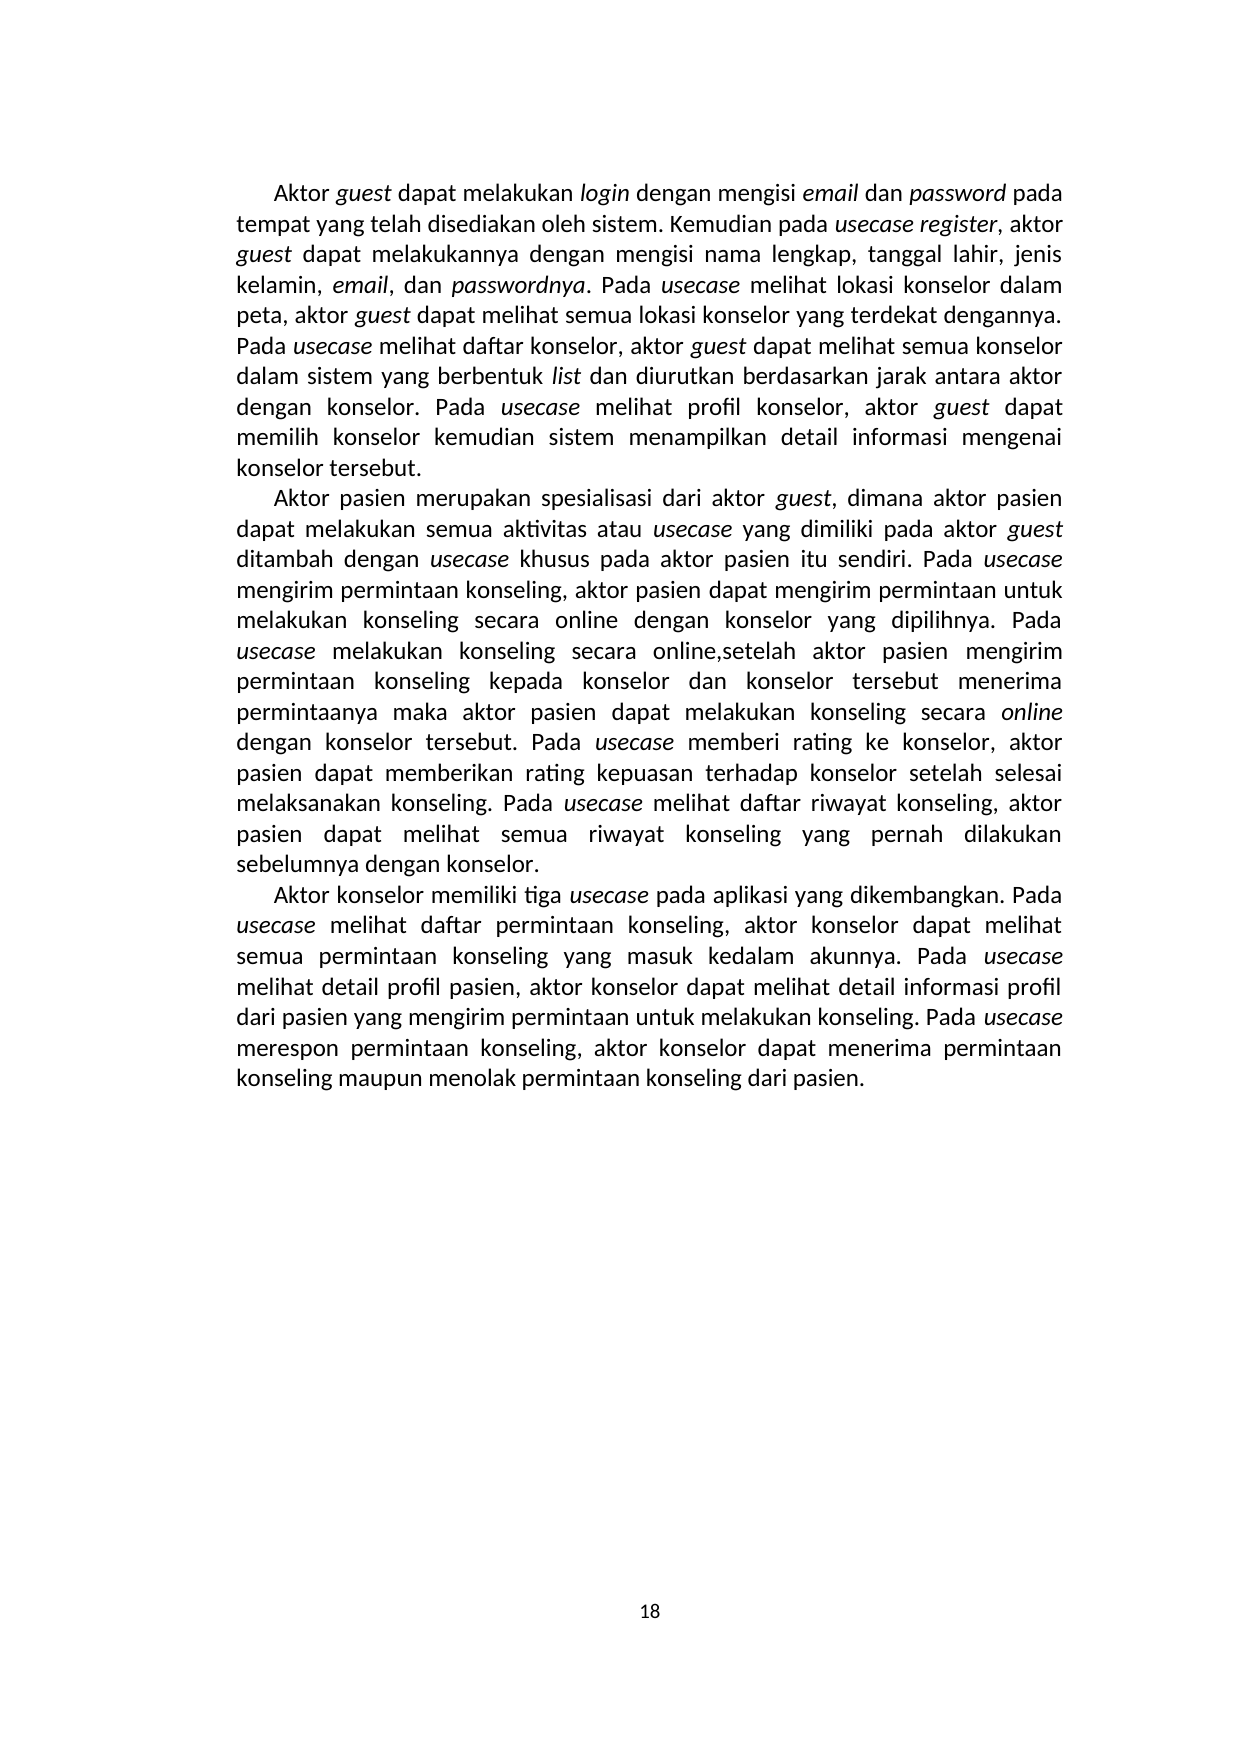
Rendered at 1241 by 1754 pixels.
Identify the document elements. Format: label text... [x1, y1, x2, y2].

text Aktor guest dapat melakukan login dengan mengisi email dan password pada tempat yang telah disediakan oleh sistem. Kemudian pada usecase register, aktor guest dapat melakukannya dengan mengisi nama lengkap, tanggal lahir, jenis kelamin, email, dan passwordnya. Pada usecase melihat lokasi konselor dalam peta, aktor guest dapat melihat semua lokasi konselor yang terdekat dengannya. Pada usecase melihat daftar konselor, aktor guest dapat melihat semua konselor dalam sistem yang berbentuk list dan diurutkan berdasarkan jarak antara aktor dengan konselor. Pada usecase melihat profil konselor, aktor guest dapat memilih konselor kemudian sistem menampilkan detail informasi mengenai konselor tersebut. [236, 177, 1063, 482]
text Aktor konselor memiliki tiga usecase pada aplikasi yang dikembangkan. Pada usecase melihat daftar permintaan konseling, aktor konselor dapat melihat semua permintaan konseling yang masuk kedalam akunnya. Pada usecase melihat detail profil pasien, aktor konselor dapat melihat detail informasi profil dari pasien yang mengirim permintaan untuk melakukan konseling. Pada usecase merespon permintaan konseling, aktor konselor dapat menerima permintaan konseling maupun menolak permintaan konseling dari pasien. [236, 879, 1063, 1093]
text Aktor pasien merupakan spesialisasi dari aktor guest, dimana aktor pasien dapat melakukan semua aktivitas atau usecase yang dimiliki pada aktor guest ditambah dengan usecase khusus pada aktor pasien itu sendiri. Pada usecase mengirim permintaan konseling, aktor pasien dapat mengirim permintaan untuk melakukan konseling secara online dengan konselor yang dipilihnya. Pada usecase melakukan konseling secara online,setelah aktor pasien mengirim permintaan konseling kepada konselor dan konselor tersebut menerima permintaanya maka aktor pasien dapat melakukan konseling secara online dengan konselor tersebut. Pada usecase memberi rating ke konselor, aktor pasien dapat memberikan rating kepuasan terhadap konselor setelah selesai melaksanakan konseling. Pada usecase melihat daftar riwayat konseling, aktor pasien dapat melihat semua riwayat konseling yang pernah dilakukan sebelumnya dengan konselor. [236, 482, 1063, 879]
